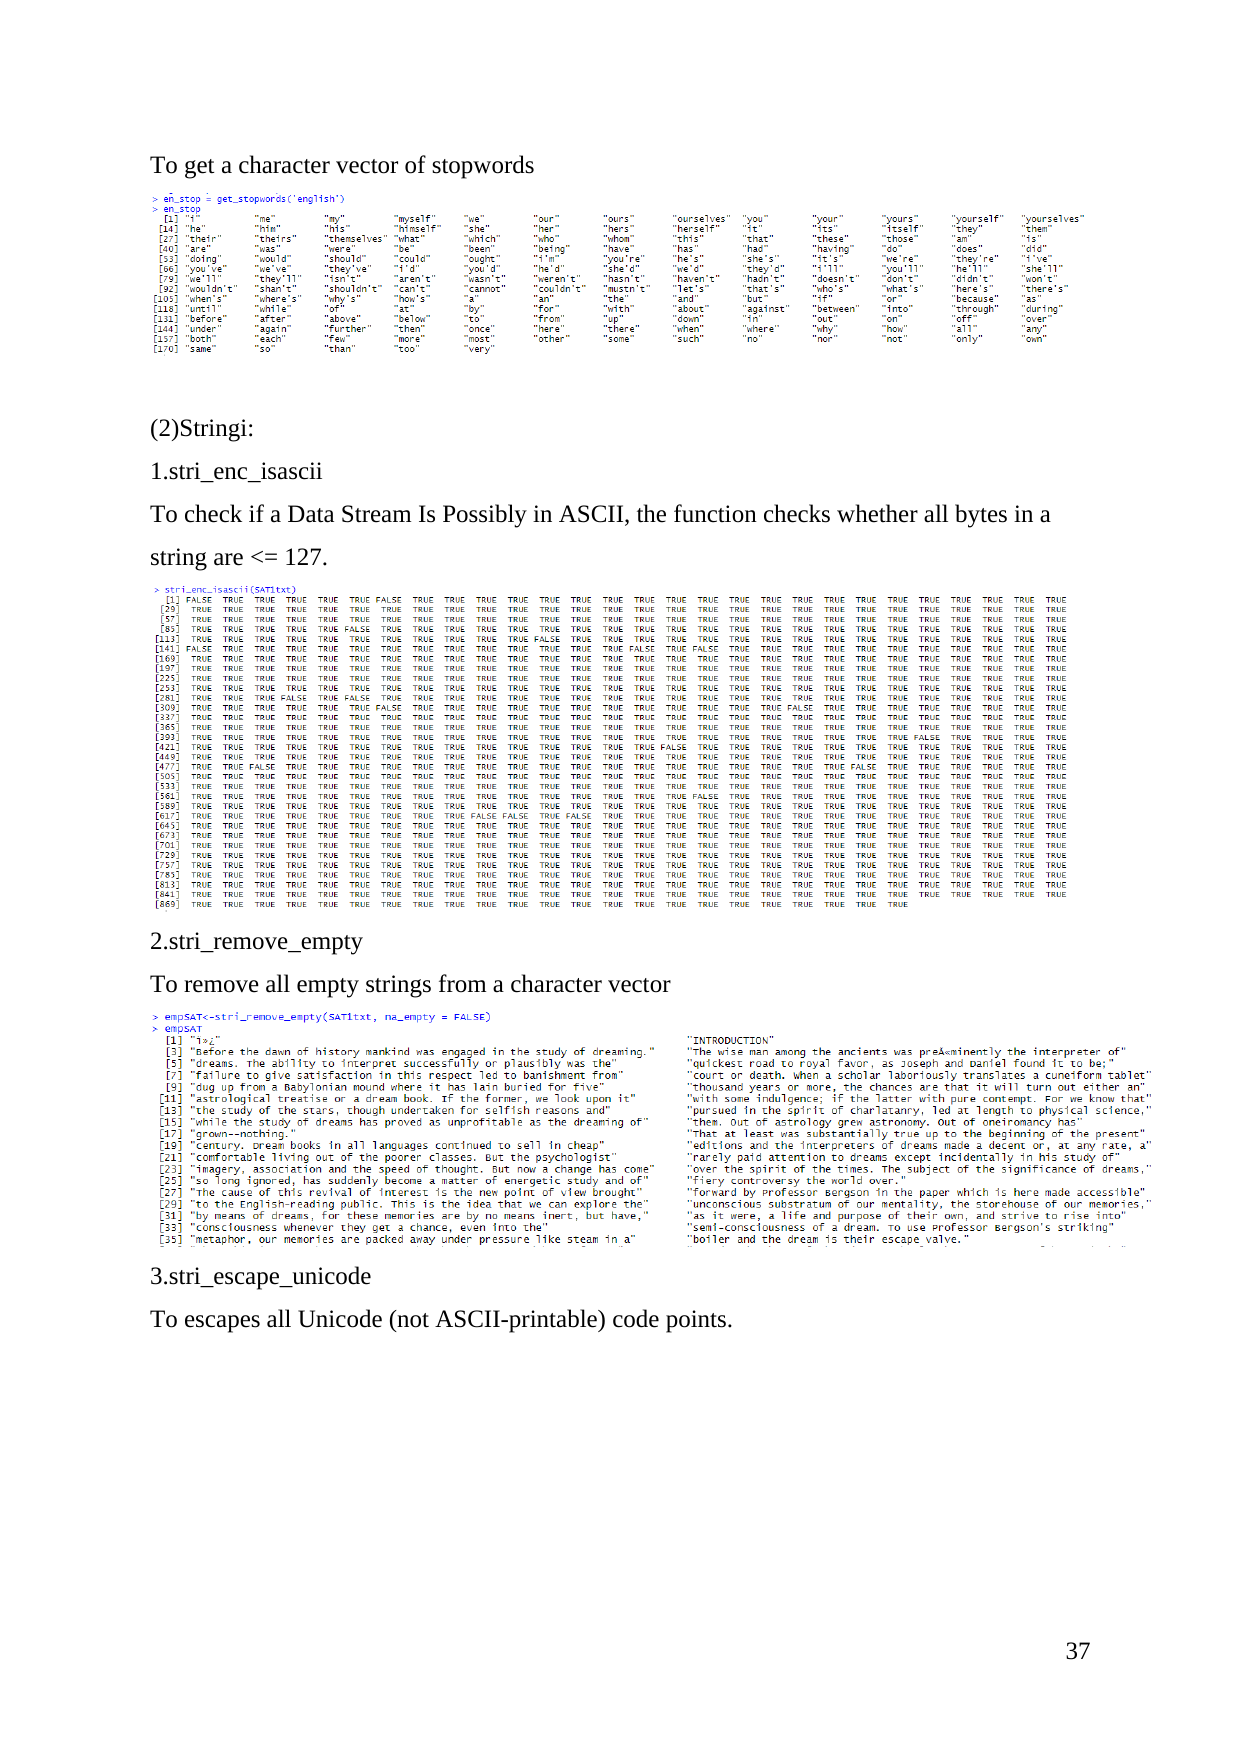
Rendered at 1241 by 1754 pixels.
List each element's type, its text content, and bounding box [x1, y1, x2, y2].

text To get a character vector of stopwords [150, 150, 1090, 179]
picture [150, 193, 1091, 356]
picture [150, 585, 1072, 912]
text To check if a Data Stream Is Possibly in ASCII, the function checks whether all bytes in a string are <= 127. [150, 499, 1090, 571]
text (2)Stringi: [150, 413, 1090, 442]
text 2.stri_remove_empty [150, 926, 1090, 955]
text 1.stri_enc_isascii [150, 456, 1090, 485]
text To remove all empty strings from a character vector [150, 969, 1090, 998]
text 3.stri_escape_unicode [150, 1261, 1090, 1290]
text To escapes all Unicode (not ASCII-printable) code points. [150, 1304, 1090, 1333]
picture [150, 1012, 1160, 1247]
